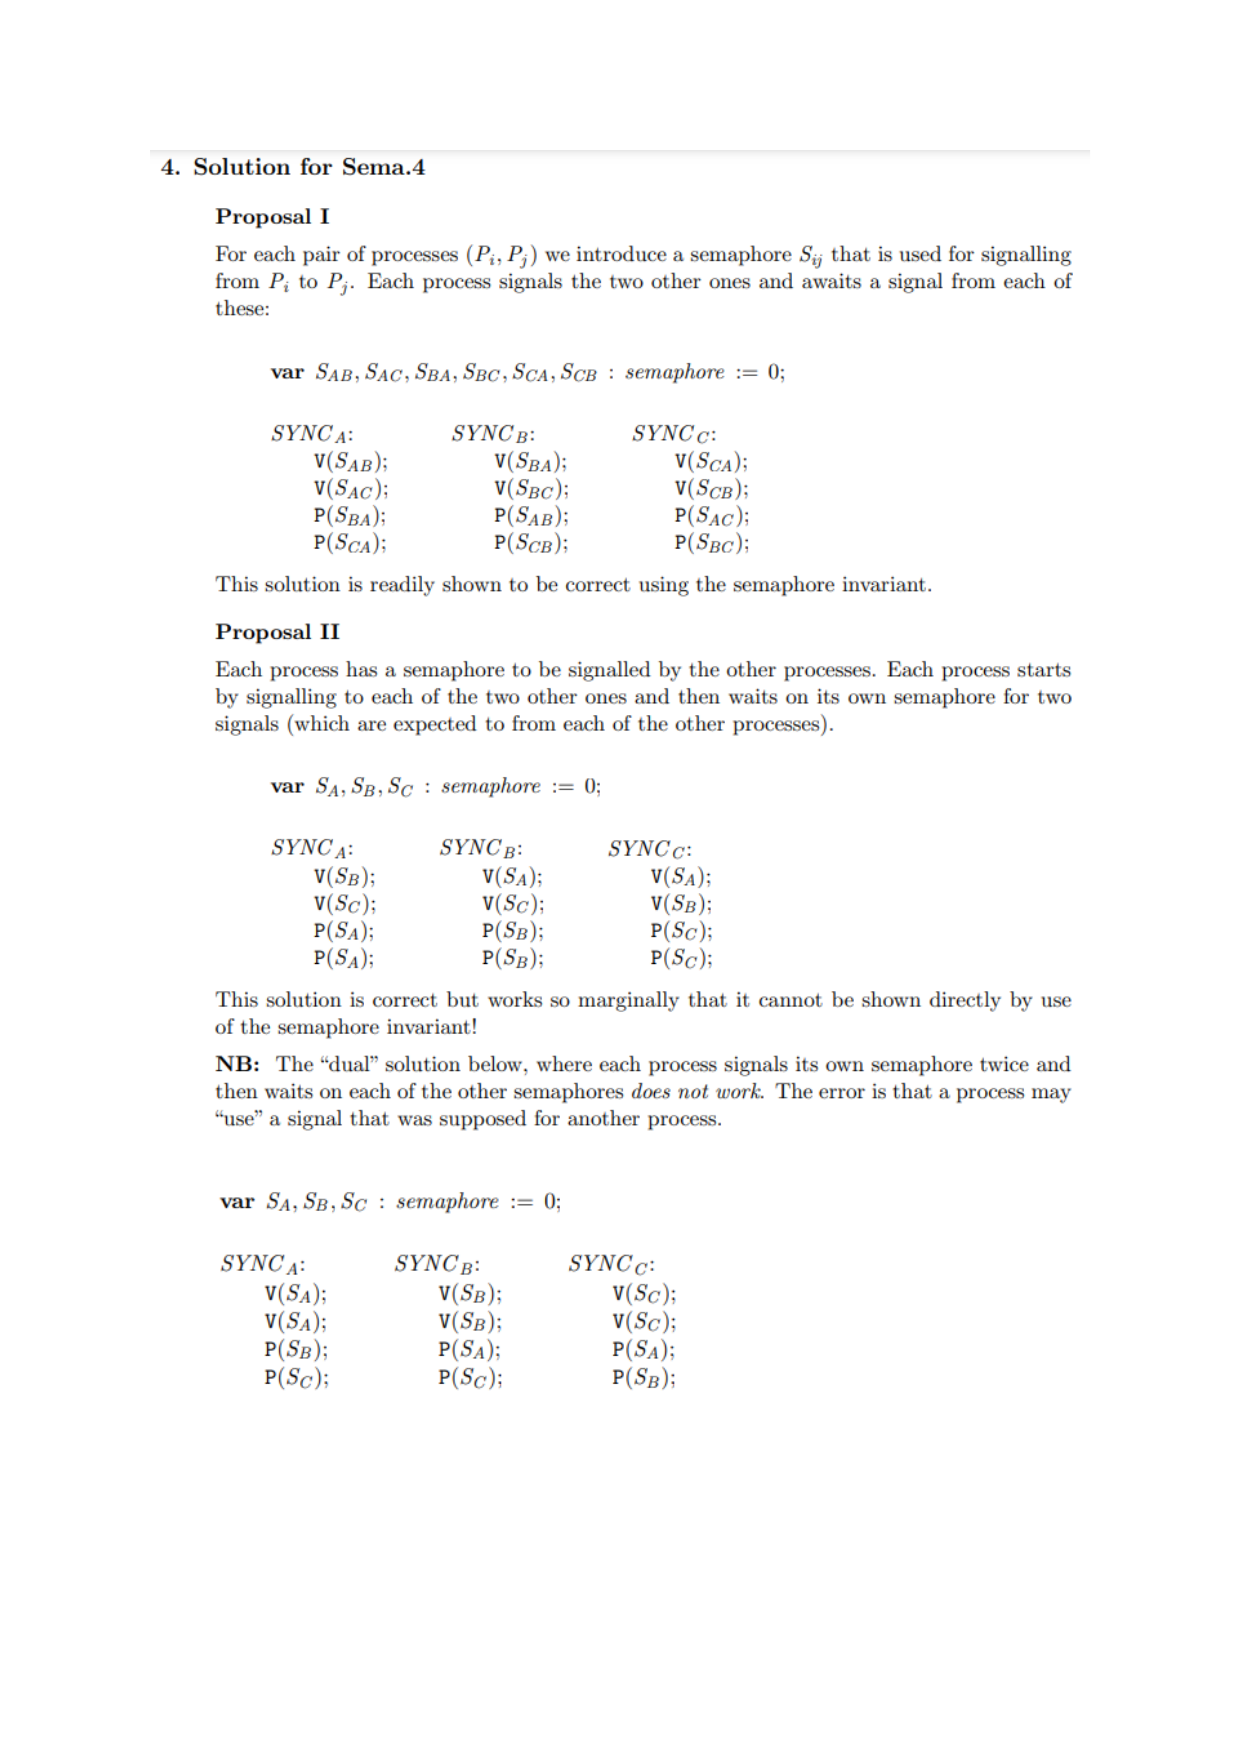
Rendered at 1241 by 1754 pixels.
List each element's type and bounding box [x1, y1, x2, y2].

picture [150, 150, 1091, 1141]
picture [150, 1159, 1091, 1432]
